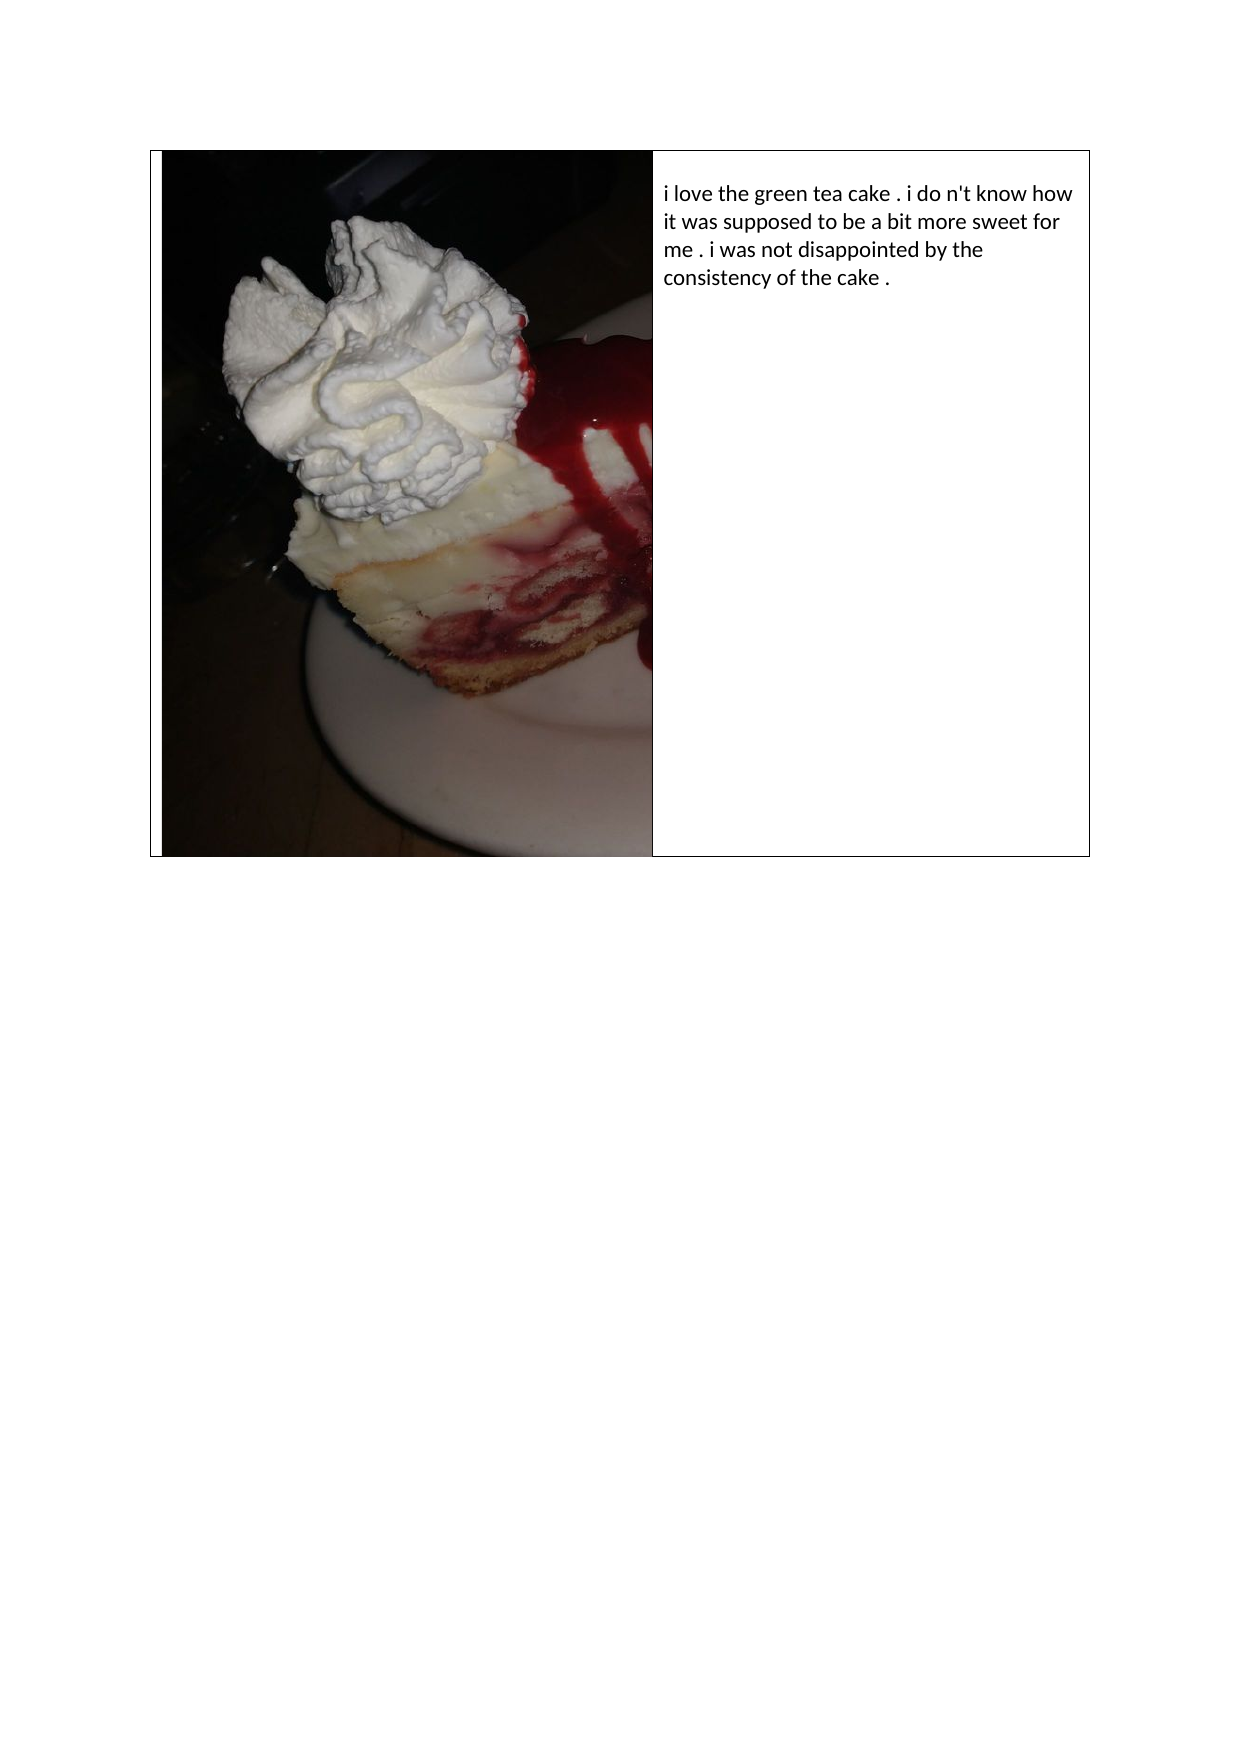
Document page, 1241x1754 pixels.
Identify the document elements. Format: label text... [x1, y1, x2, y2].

table_cell [151, 151, 161, 856]
picture [161, 151, 653, 857]
table_cell i love the green tea cake . i do n't know how it was supposed to be a bit more sweet for me . i was not disappointed by the consistency of the cake . [653, 151, 1089, 856]
